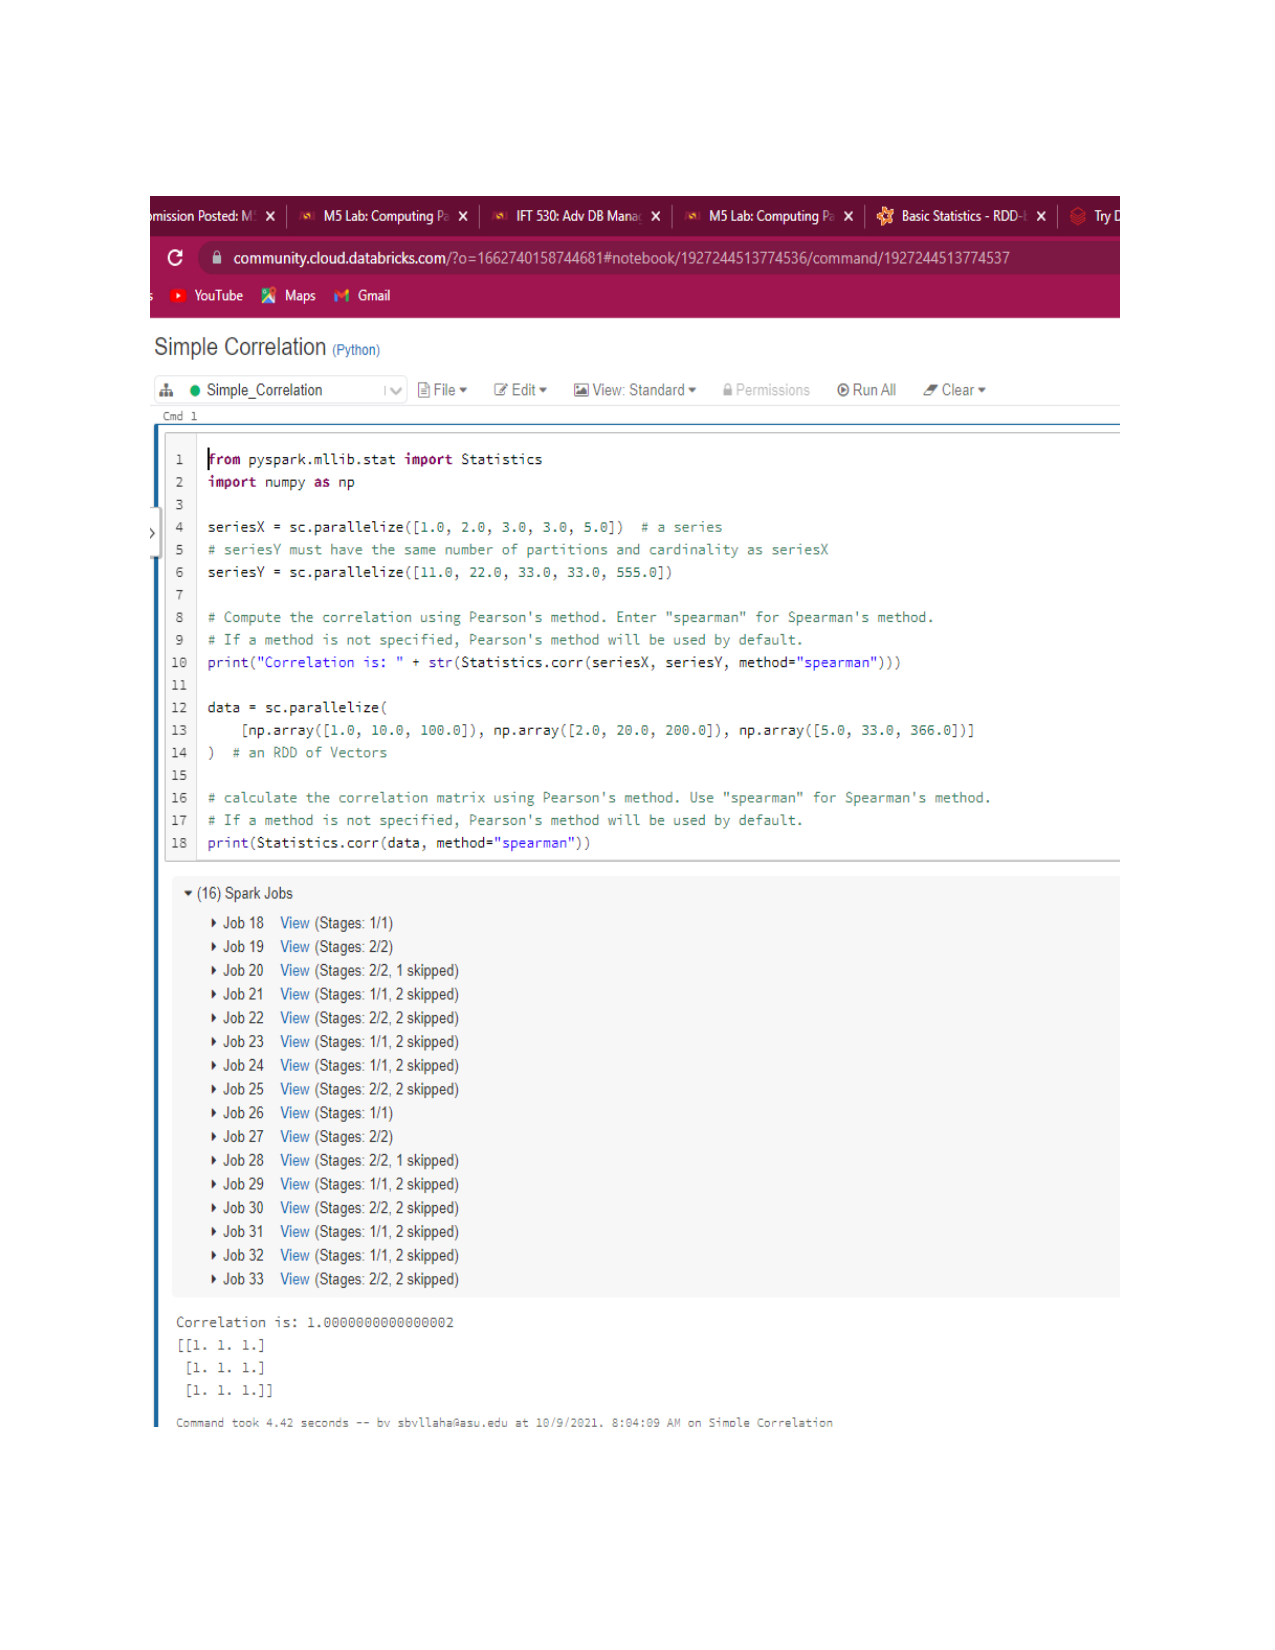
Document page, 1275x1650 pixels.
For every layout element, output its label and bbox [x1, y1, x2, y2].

picture [150, 196, 1120, 1427]
